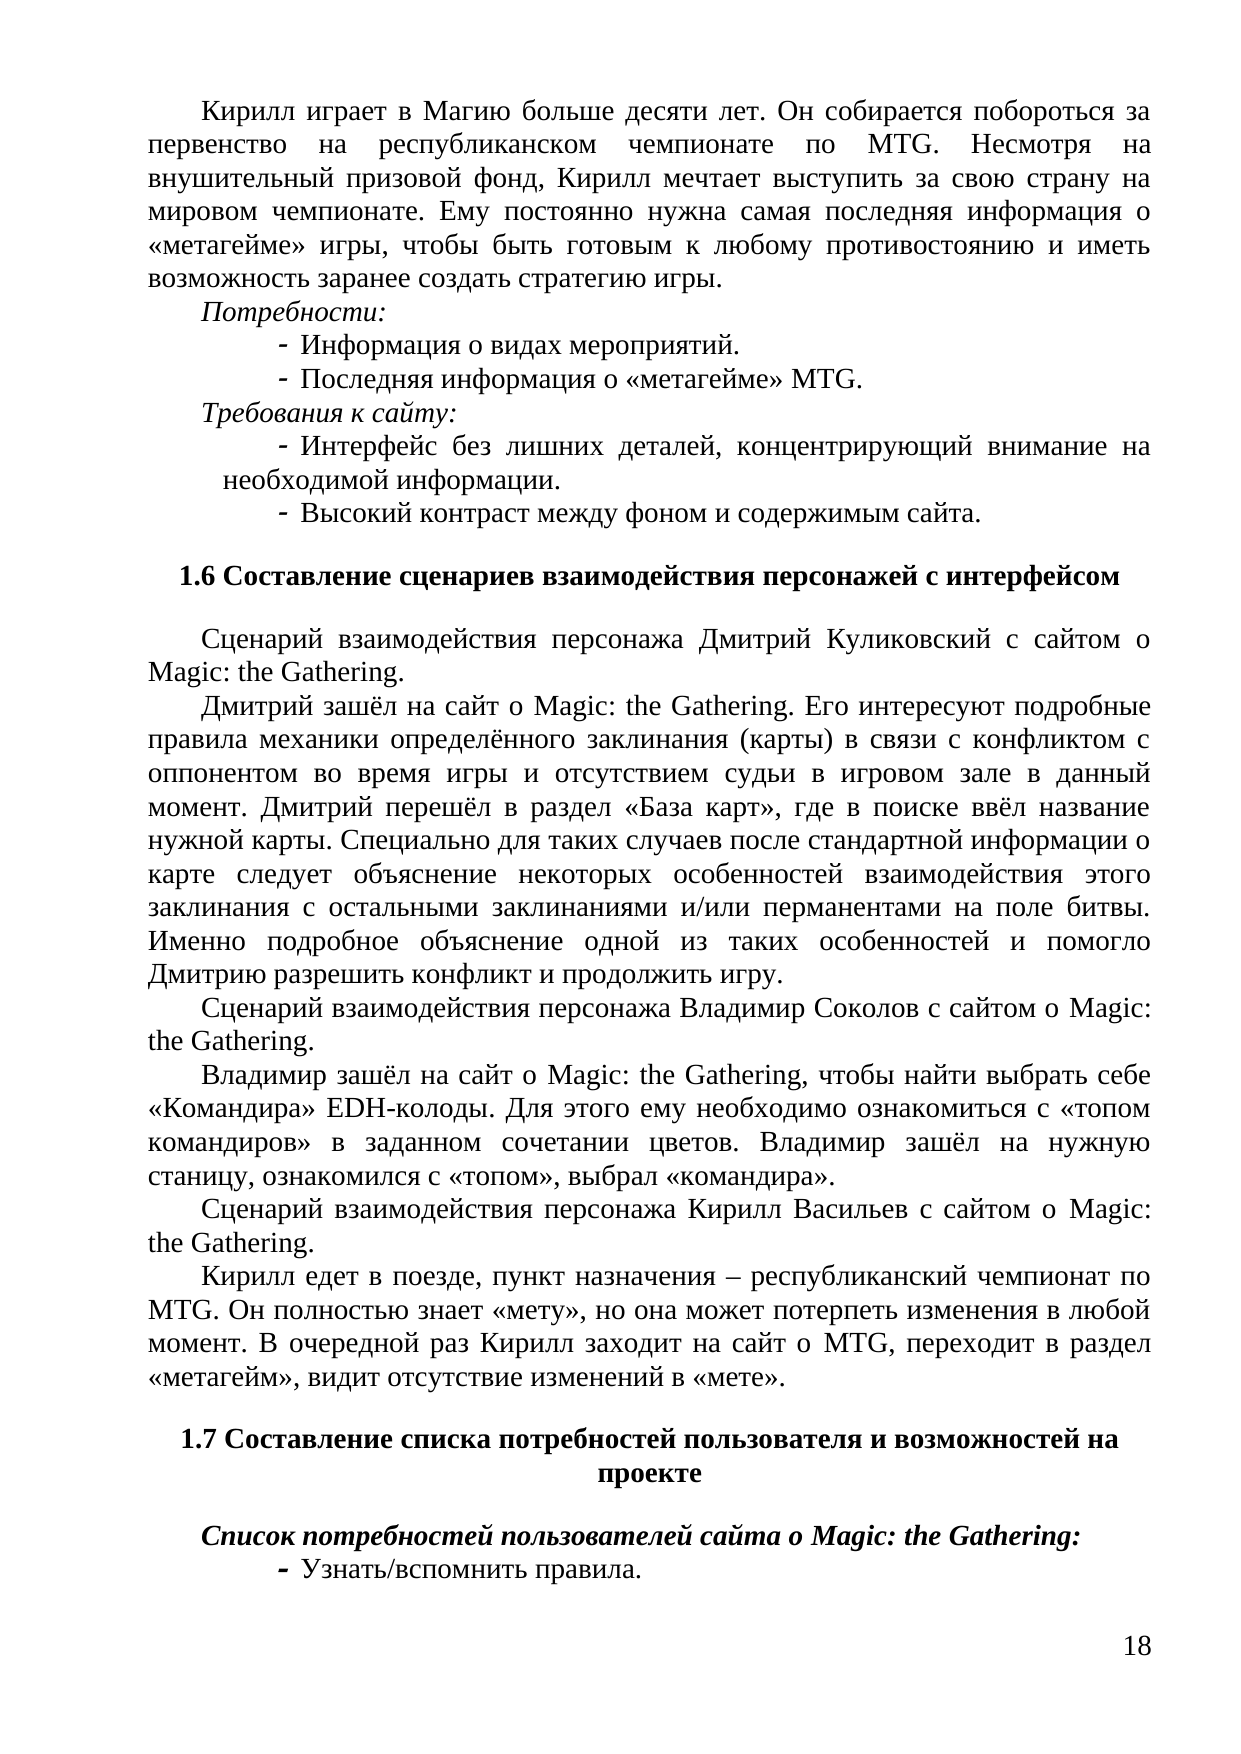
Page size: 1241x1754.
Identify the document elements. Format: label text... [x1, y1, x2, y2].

text Сценарий взаимодействия персонажа Владимир Соколов с сайтом о Magic: the Gathering. [148, 990, 1152, 1057]
text Потребности: [148, 294, 1152, 327]
text Сценарий взаимодействия персонажа Дмитрий Куликовский с сайтом о Magic: the Gathering. [148, 621, 1152, 688]
text Список потребностей пользователей сайта о Magic: the Gathering: [148, 1518, 1152, 1551]
list Узнать/вспомнить правила. [223, 1551, 1152, 1585]
subtitle 1.7 Составление списка потребностей пользователя и возможностей на проекте [148, 1422, 1152, 1489]
list Информация о видах мероприятий. [223, 327, 1152, 361]
list Интерфейс без лишних деталей, концентрирующий внимание на необходимой информации. [223, 428, 1152, 495]
list Высокий контраст между фоном и содержимым сайта. [223, 495, 1152, 529]
text Дмитрий зашёл на сайт о Magic: the Gathering. Его интересуют подробные правила механики определённого заклинания (карты) в связи с конфликтом с оппонентом во время игры и отсутствием судьи в игровом зале в данный момент. Дмитрий перешёл в раздел «База карт», где в поиске ввёл название нужной карты. Специально для таких случаев после стандартной информации о карте следует объяснение некоторых особенностей взаимодействия этого заклинания с остальными заклинаниями и/или перманентами на поле битвы. Именно подробное объяснение одной из таких особенностей и помогло Дмитрию разрешить конфликт и продолжить игру. [148, 688, 1152, 990]
text Кирилл едет в поезде, пункт назначения – республиканский чемпионат по MTG. Он полностью знает «мету», но она может потерпеть изменения в любой момент. В очередной раз Кирилл заходит на сайт о MTG, переходит в раздел «метагейм», видит отсутствие изменений в «мете». [148, 1258, 1152, 1392]
list Последняя информация о «метагейме» MTG. [223, 361, 1152, 395]
subtitle 1.6 Составление сценариев взаимодействия персонажей с интерфейсом [148, 558, 1152, 592]
list Кирилл играет в Магию больше десяти лет. Он собирается побороться за первенство на республиканском чемпионате по MTG. Несмотря на внушительный призовой фонд, Кирилл мечтает выступить за свою страну на мировом чемпионате. Ему постоянно нужна самая последняя информация о «метагейме» игры, чтобы быть готовым к любому противостоянию и иметь возможность заранее создать стратегию игры. [148, 93, 1152, 294]
text Сценарий взаимодействия персонажа Кирилл Васильев с сайтом о Magic: the Gathering. [148, 1191, 1152, 1258]
text Требования к сайту: [148, 395, 1152, 428]
text Владимир зашёл на сайт о Magic: the Gathering, чтобы найти выбрать себе «Командира» EDH-колоды. Для этого ему необходимо ознакомиться с «топом командиров» в заданном сочетании цветов. Владимир зашёл на нужную станицу, ознакомился с «топом», выбрал «командира». [148, 1057, 1152, 1191]
